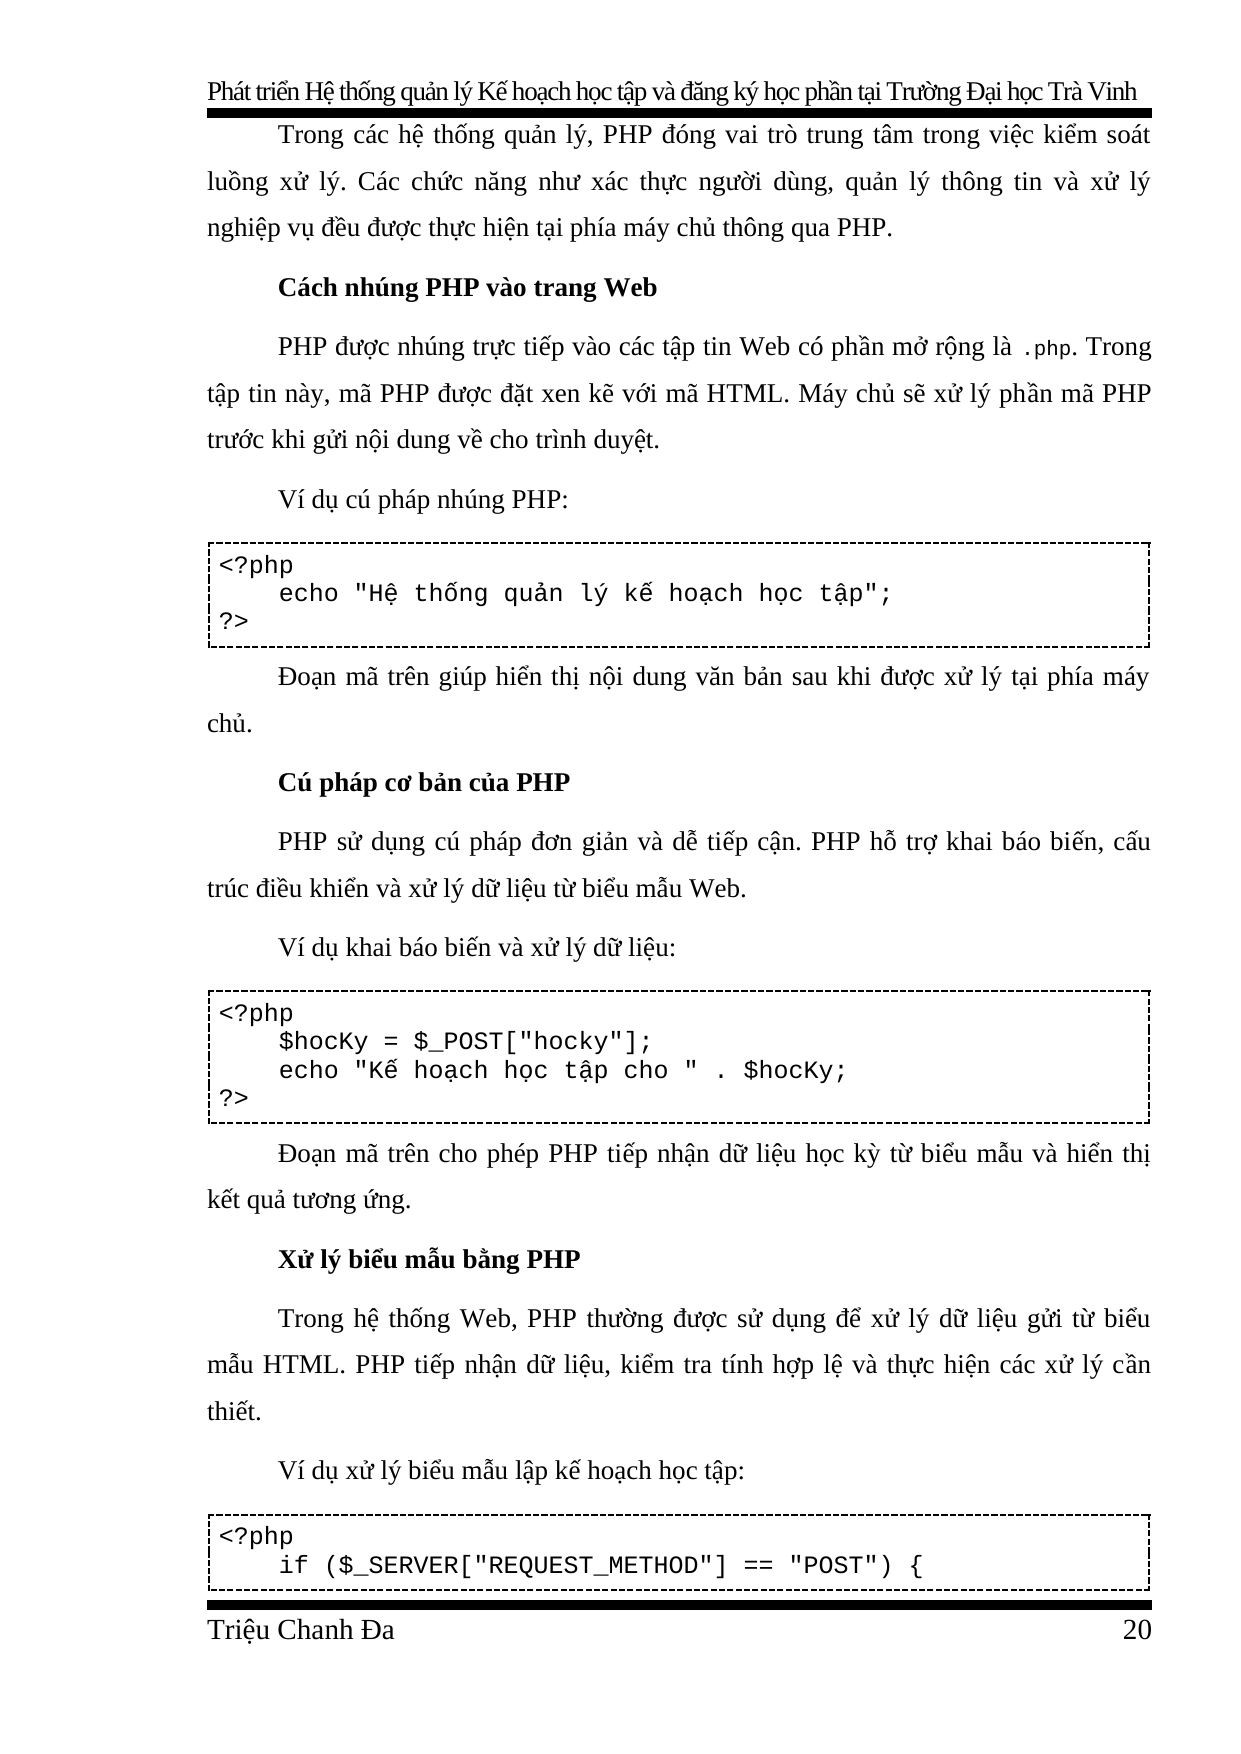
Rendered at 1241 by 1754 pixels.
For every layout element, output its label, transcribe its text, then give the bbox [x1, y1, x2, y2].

text if ($_SERVER["REQUEST_METHOD"] == "POST") { [208, 1542, 1150, 1591]
text echo "Hệ thống quản lý kế hoạch học tập"; [208, 570, 1150, 598]
text $hocKy = $_POST["hocky"]; [208, 1018, 1150, 1047]
text ?> [208, 1075, 1150, 1124]
text <?php [208, 542, 1150, 570]
text Ví dụ khai báo biến và xử lý dữ liệu: [207, 931, 1152, 962]
text <?php [208, 1513, 1150, 1542]
text echo "Kế hoạch học tập cho " . $hocKy; [208, 1047, 1150, 1075]
text Ví dụ xử lý biểu mẫu lập kế hoạch học tập: [207, 1454, 1152, 1486]
text Đoạn mã trên cho phép PHP tiếp nhận dữ liệu học kỳ từ biểu mẫu và hiển thị kết quả tương ứng. [207, 1137, 1152, 1215]
text Ví dụ cú pháp nhúng PHP: [207, 483, 1152, 514]
text Trong hệ thống Web, PHP thường được sử dụng để xử lý dữ liệu gửi từ biểu mẫu HTML. PHP tiếp nhận dữ liệu, kiểm tra tính hợp lệ và thực hiện các xử lý cần thiết. [207, 1302, 1152, 1426]
text PHP sử dụng cú pháp đơn giản và dễ tiếp cận. PHP hỗ trợ khai báo biến, cấu trúc điều khiển và xử lý dữ liệu từ biểu mẫu Web. [207, 825, 1152, 903]
text Cú pháp cơ bản của PHP [207, 766, 1152, 797]
text Đoạn mã trên giúp hiển thị nội dung văn bản sau khi được xử lý tại phía máy chủ. [207, 660, 1152, 738]
text Cách nhúng PHP vào trang Web [207, 271, 1152, 302]
text ?> [208, 598, 1150, 648]
text Trong các hệ thống quản lý, PHP đóng vai trò trung tâm trong việc kiểm soát luồng xử lý. Các chức năng như xác thực người dùng, quản lý thông tin và xử lý nghiệp vụ đều được thực hiện tại phía máy chủ thông qua PHP. [207, 118, 1152, 243]
text <?php [208, 990, 1150, 1018]
text Xử lý biểu mẫu bằng PHP [207, 1243, 1152, 1274]
text PHP được nhúng trực tiếp vào các tập tin Web có phần mở rộng là .php. Trong tập tin này, mã PHP được đặt xen kẽ với mã HTML. Máy chủ sẽ xử lý phần mã PHP trước khi gửi nội dung về cho trình duyệt. [207, 330, 1152, 455]
